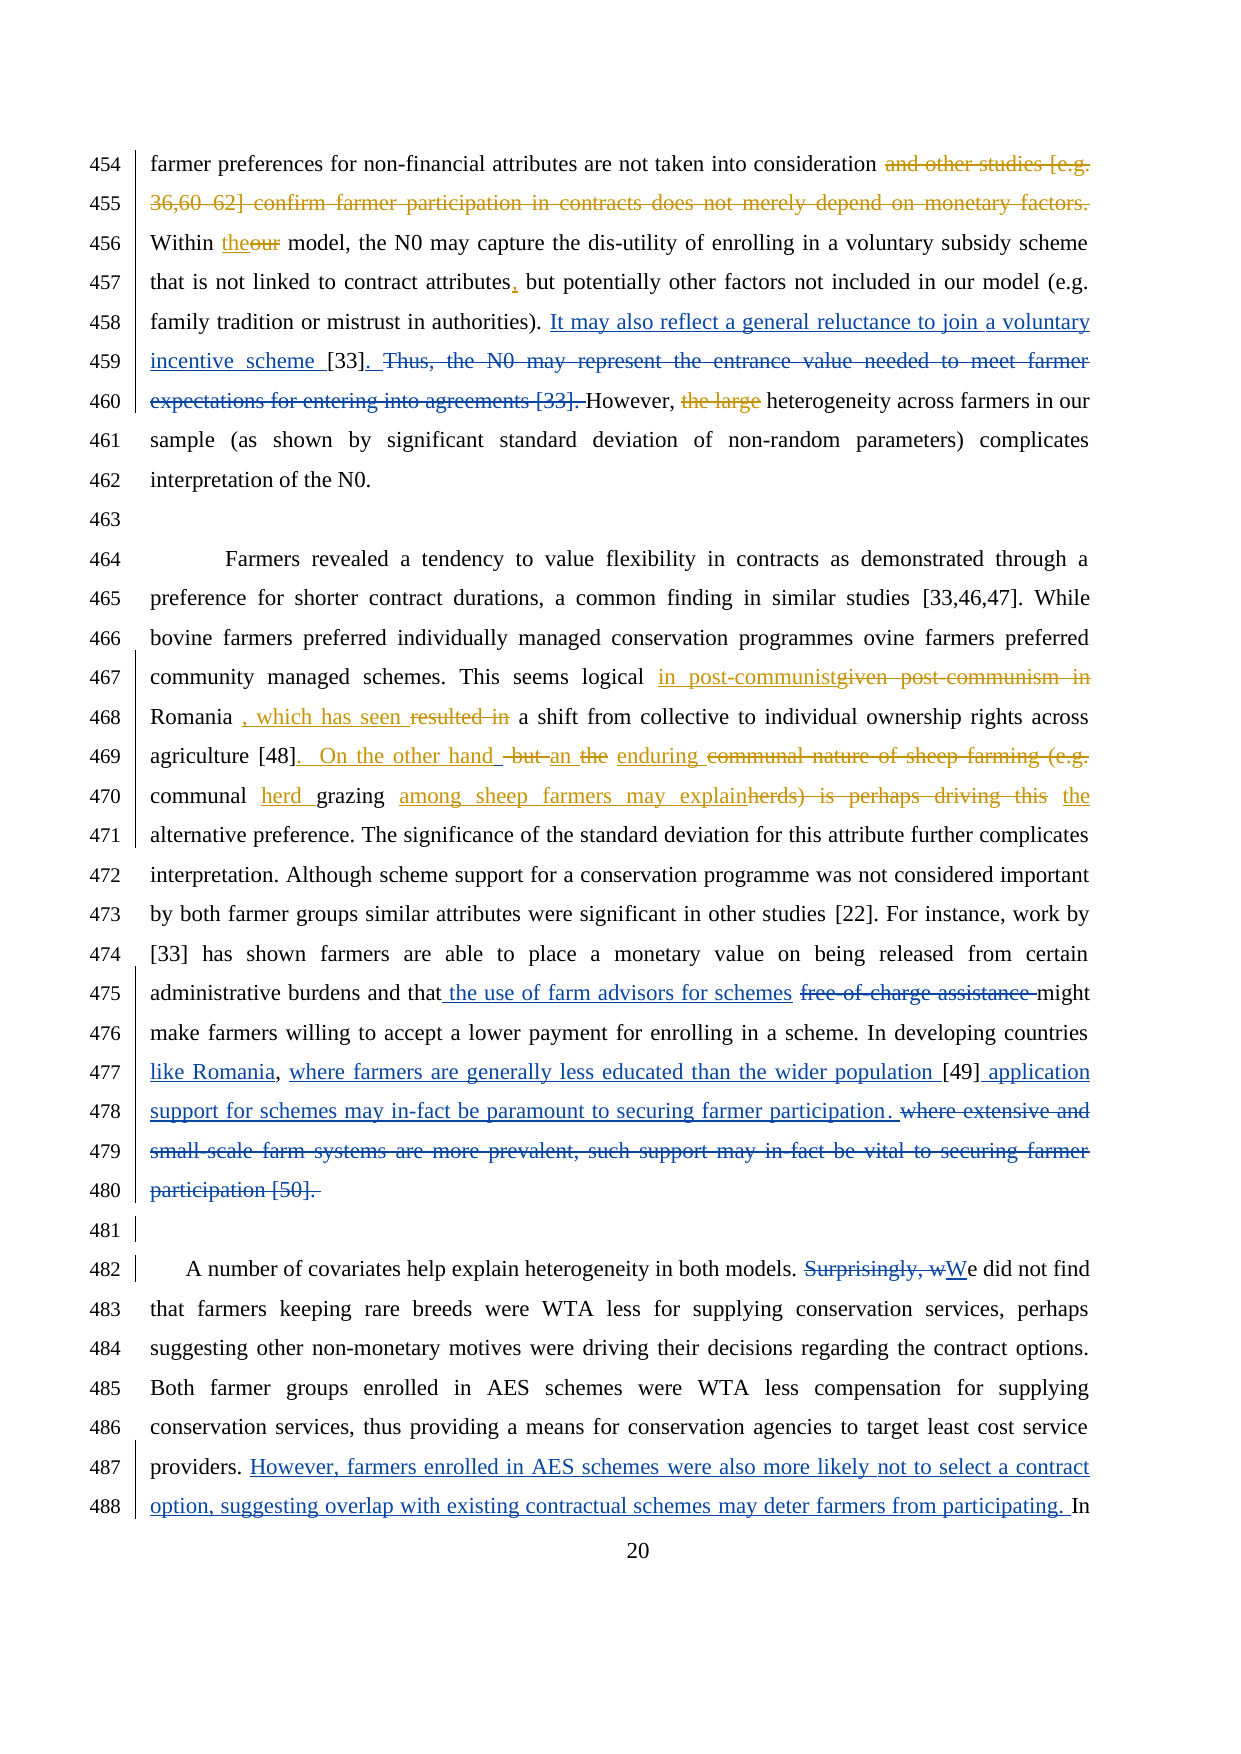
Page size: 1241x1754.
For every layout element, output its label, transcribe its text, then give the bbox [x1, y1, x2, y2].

text Farmers revealed a tendency to value flexibility in contracts as demonstrated through a preference for shorter contract durations, a common finding in similar studies [33,46,47]. While bovine farmers preferred individually managed conservation programmes ovine farmers preferred community managed schemes. This seems logical Romania a shift from collective to individual ownership rights across agriculture [48] communal grazing alternative preference. The significance of the standard deviation for this attribute further complicates interpretation. Although scheme support for a conservation programme was not considered important by both farmer groups similar attributes were significant in other studies [22]. For instance, work by [33] has shown farmers are able to place a monetary value on being released from certain administrative burdens and that might make farmers willing to accept a lower payment for enrolling in a scheme. In developing countries, [49] [150, 545, 1090, 1151]
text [150, 1255, 1090, 1519]
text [150, 150, 1090, 204]
